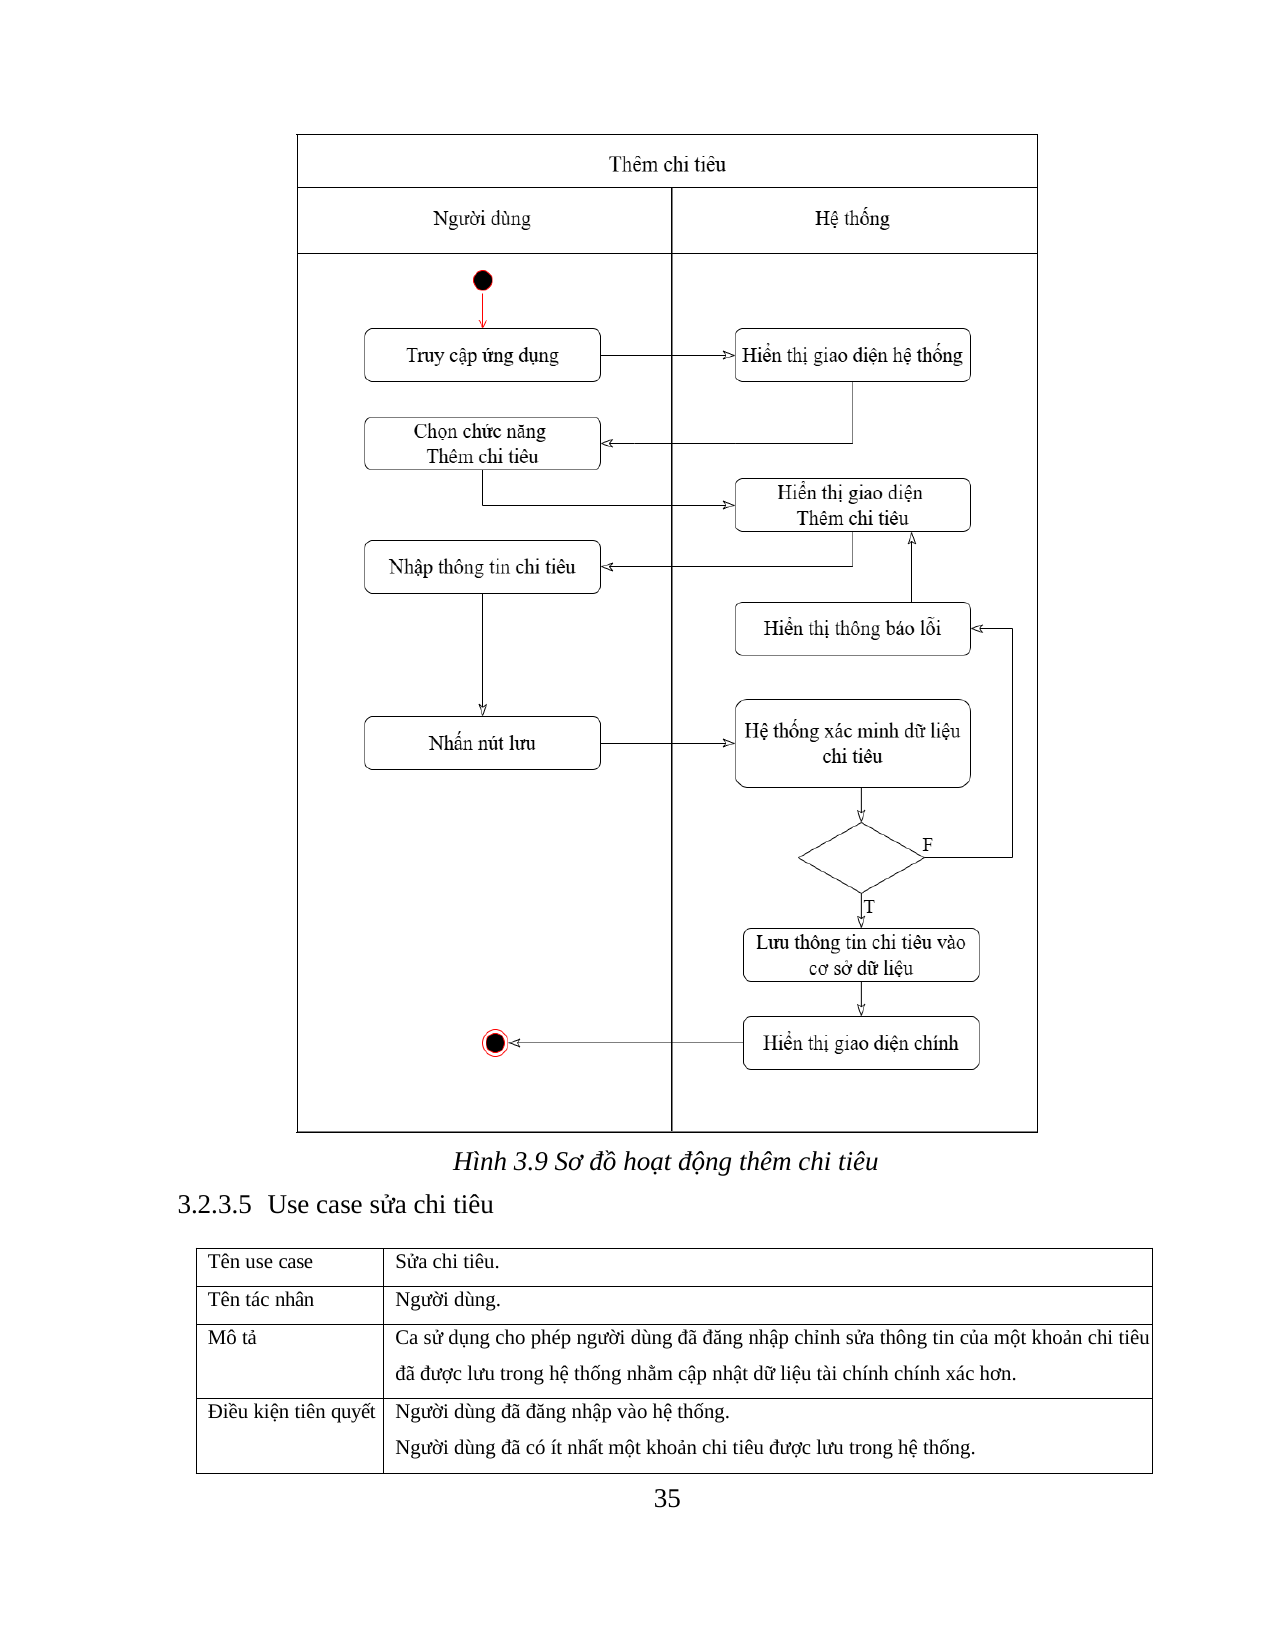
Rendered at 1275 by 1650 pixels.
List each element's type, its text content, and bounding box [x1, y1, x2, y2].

table_header Tên use case [197, 1249, 383, 1286]
table_cell Tên tác nhân [197, 1287, 383, 1324]
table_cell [197, 1399, 383, 1472]
subtitle Use case sửa chi tiêu [177, 1188, 1157, 1219]
picture [298, 135, 1037, 1132]
text Hình 3.6 Sơ đồ hoạt động thêm chi tiêu [177, 1145, 1157, 1176]
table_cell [384, 1399, 1152, 1472]
table_cell Mô tả [197, 1325, 383, 1398]
table_header Sửa chi tiêu. [384, 1249, 1152, 1286]
table_cell Người dùng. [384, 1287, 1152, 1324]
table_cell Ca sử dụng cho phép người dùng đã đăng nhập chỉnh sửa thông tin của một khoản chi tiêu đã được lưu trong hệ thống nhằm cập nhật dữ liệu tài chính chính xác hơn. [384, 1325, 1152, 1398]
